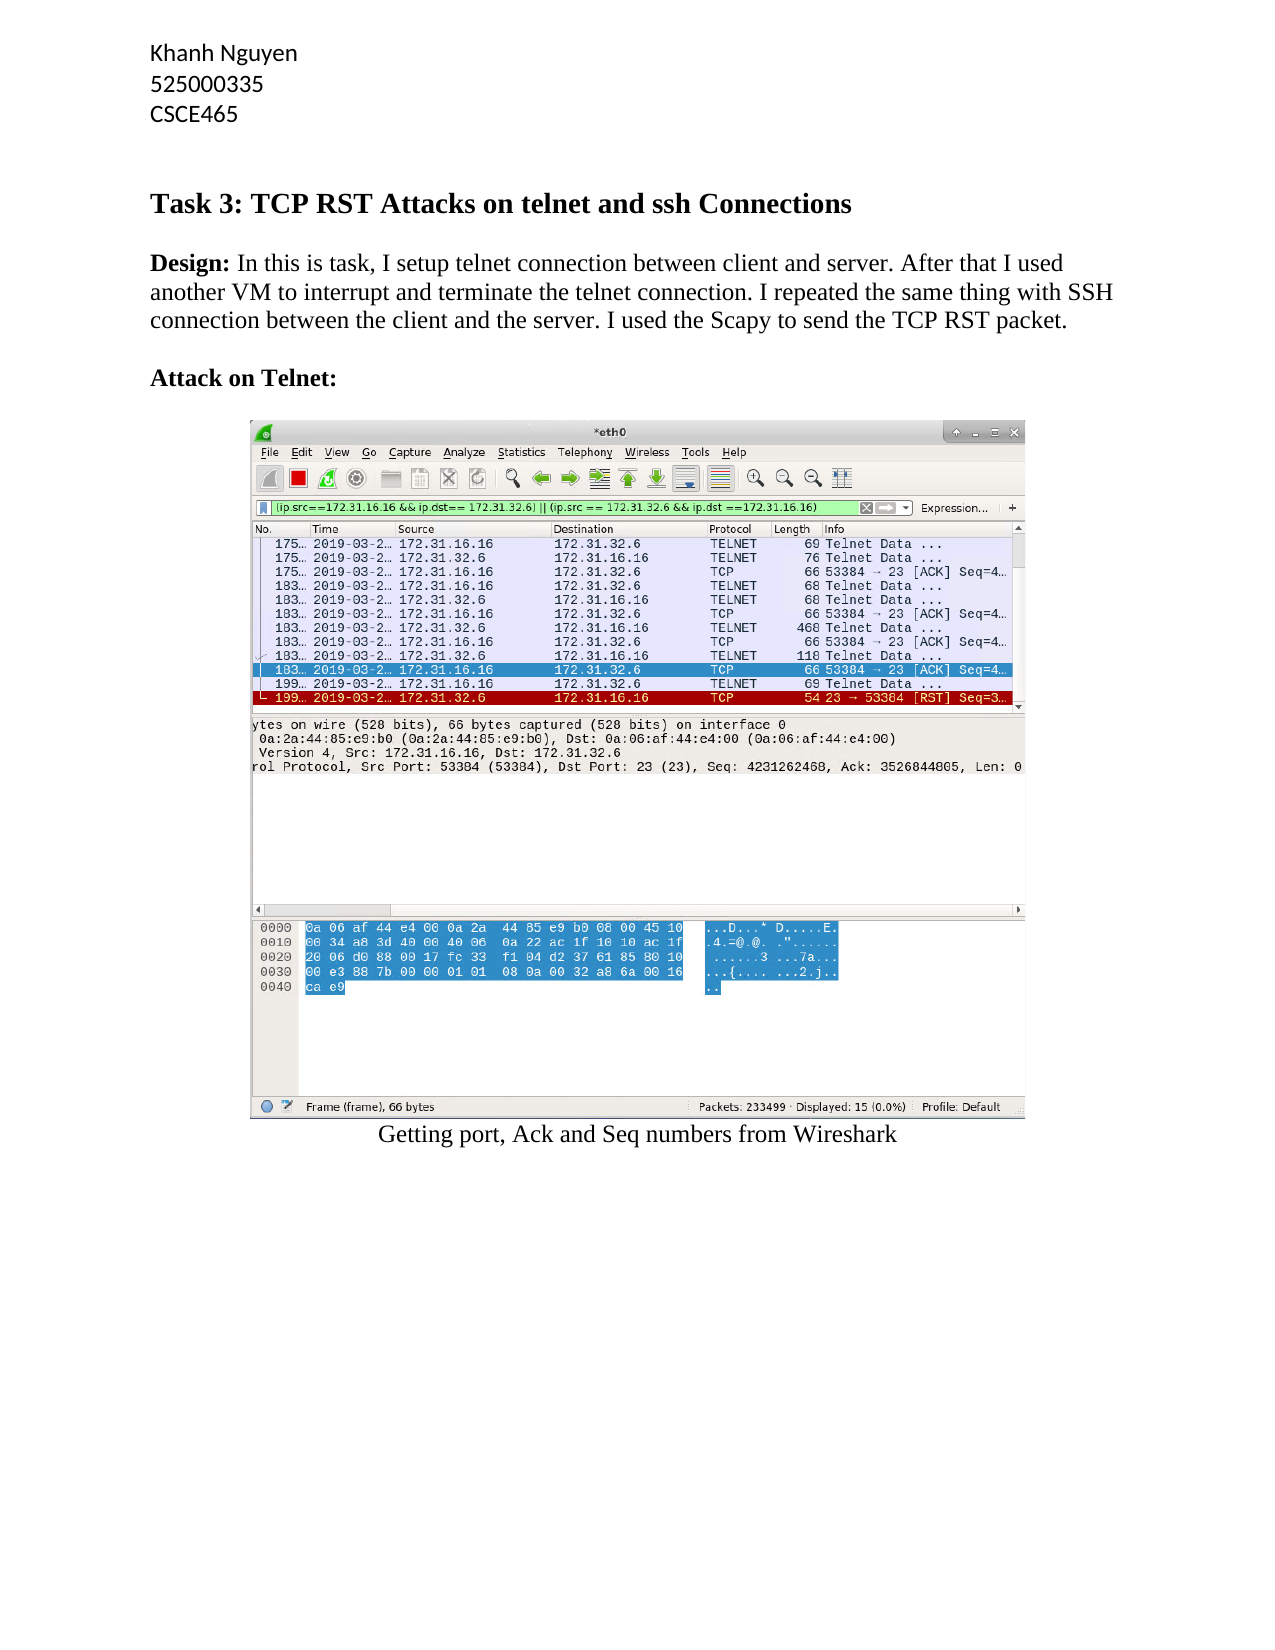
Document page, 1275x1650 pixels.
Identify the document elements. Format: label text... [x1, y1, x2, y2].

text Attack on Telnet: [150, 363, 1125, 392]
text Getting port, Ack and Seq numbers from Wireshark [150, 1119, 1125, 1148]
text Design: In this is task, I setup telnet connection between client and server. After that I used another VM to interrupt and terminate the telnet connection. I repeated the same thing with SSH connection between the client and the server. I used the Scapy to send the TCP RST packet. [150, 248, 1125, 334]
picture [250, 420, 1025, 1119]
text Task 3: TCP RST Attacks on telnet and ssh Connections [150, 186, 1125, 219]
